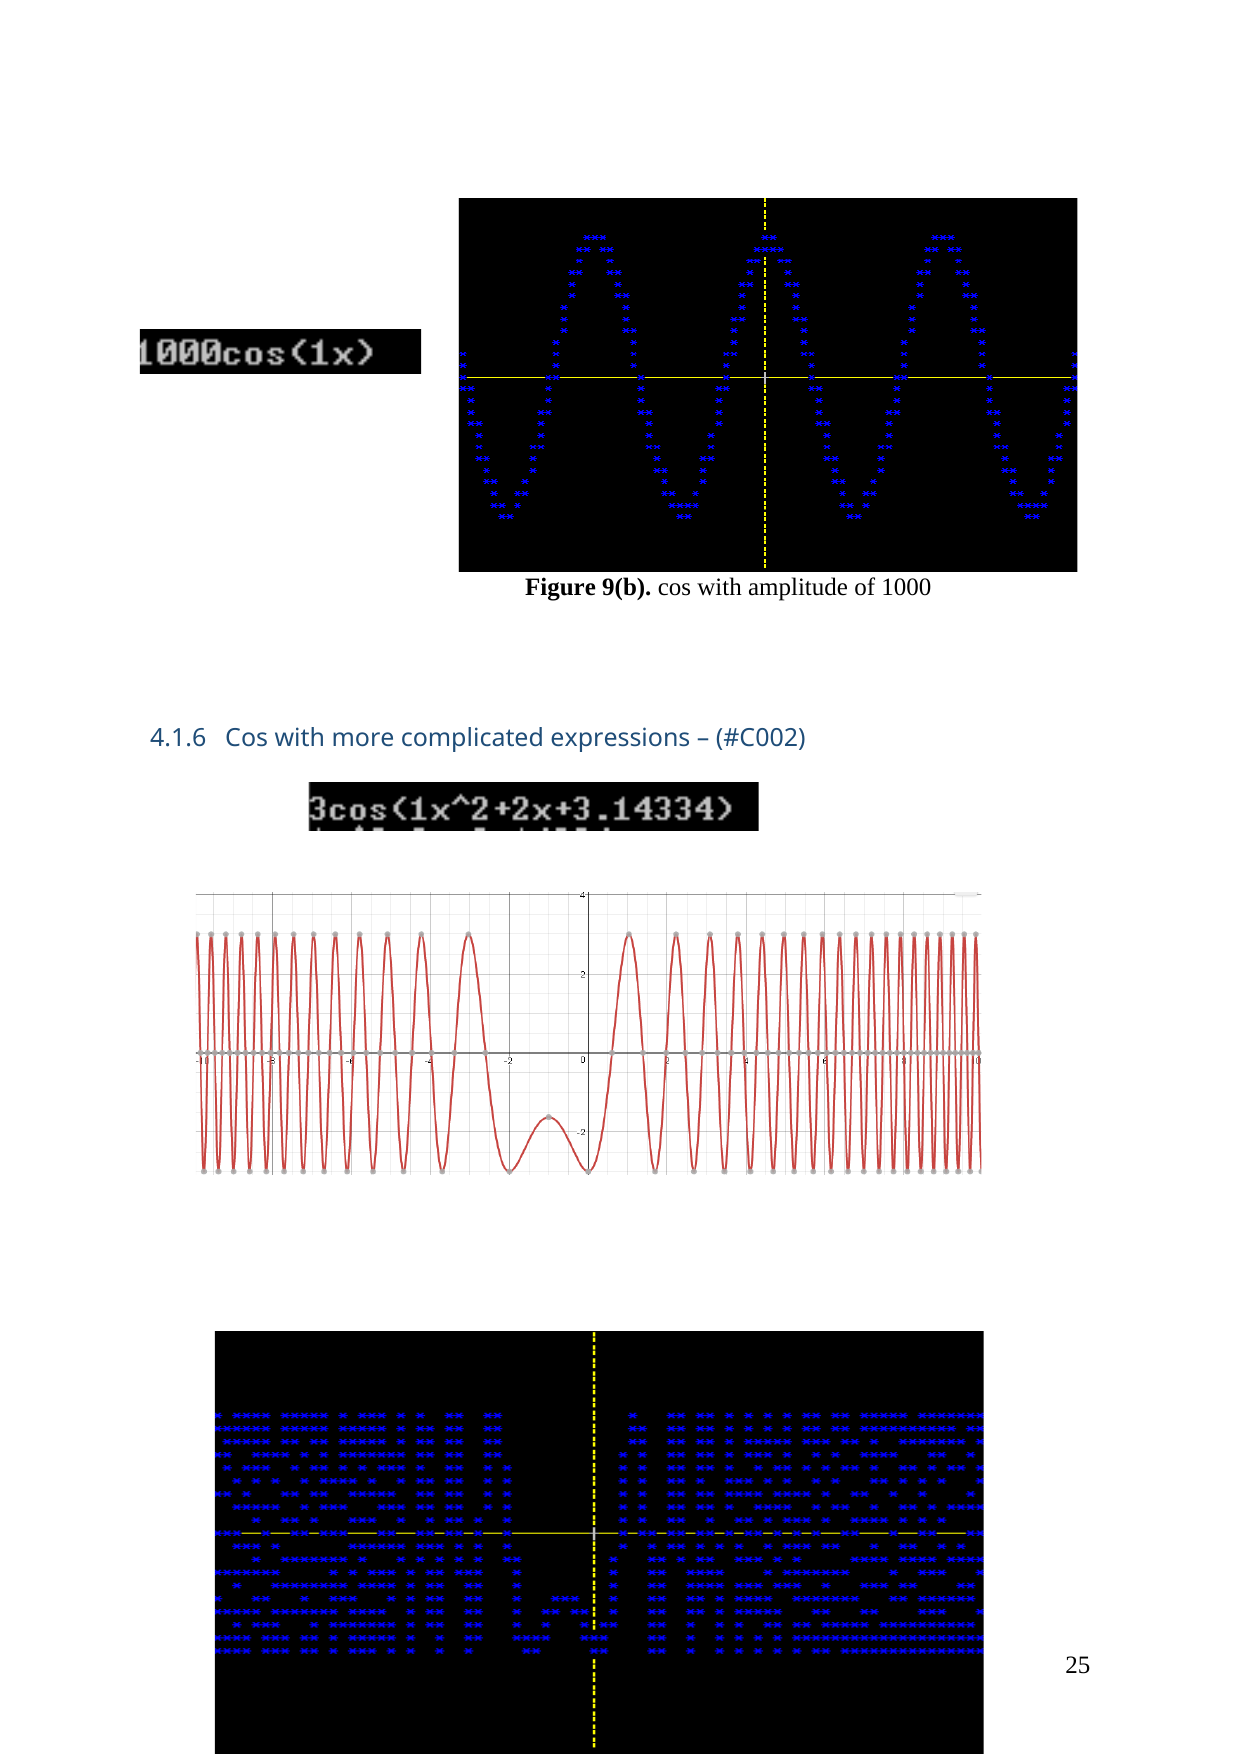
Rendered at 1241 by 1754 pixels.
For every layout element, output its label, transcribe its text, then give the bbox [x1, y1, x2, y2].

picture [214, 1331, 984, 1754]
picture [195, 892, 982, 1175]
subtitle Cos with more complicated expressions – (#C002) [150, 719, 1090, 753]
picture [308, 782, 759, 831]
picture [458, 198, 1078, 572]
picture [139, 329, 422, 374]
